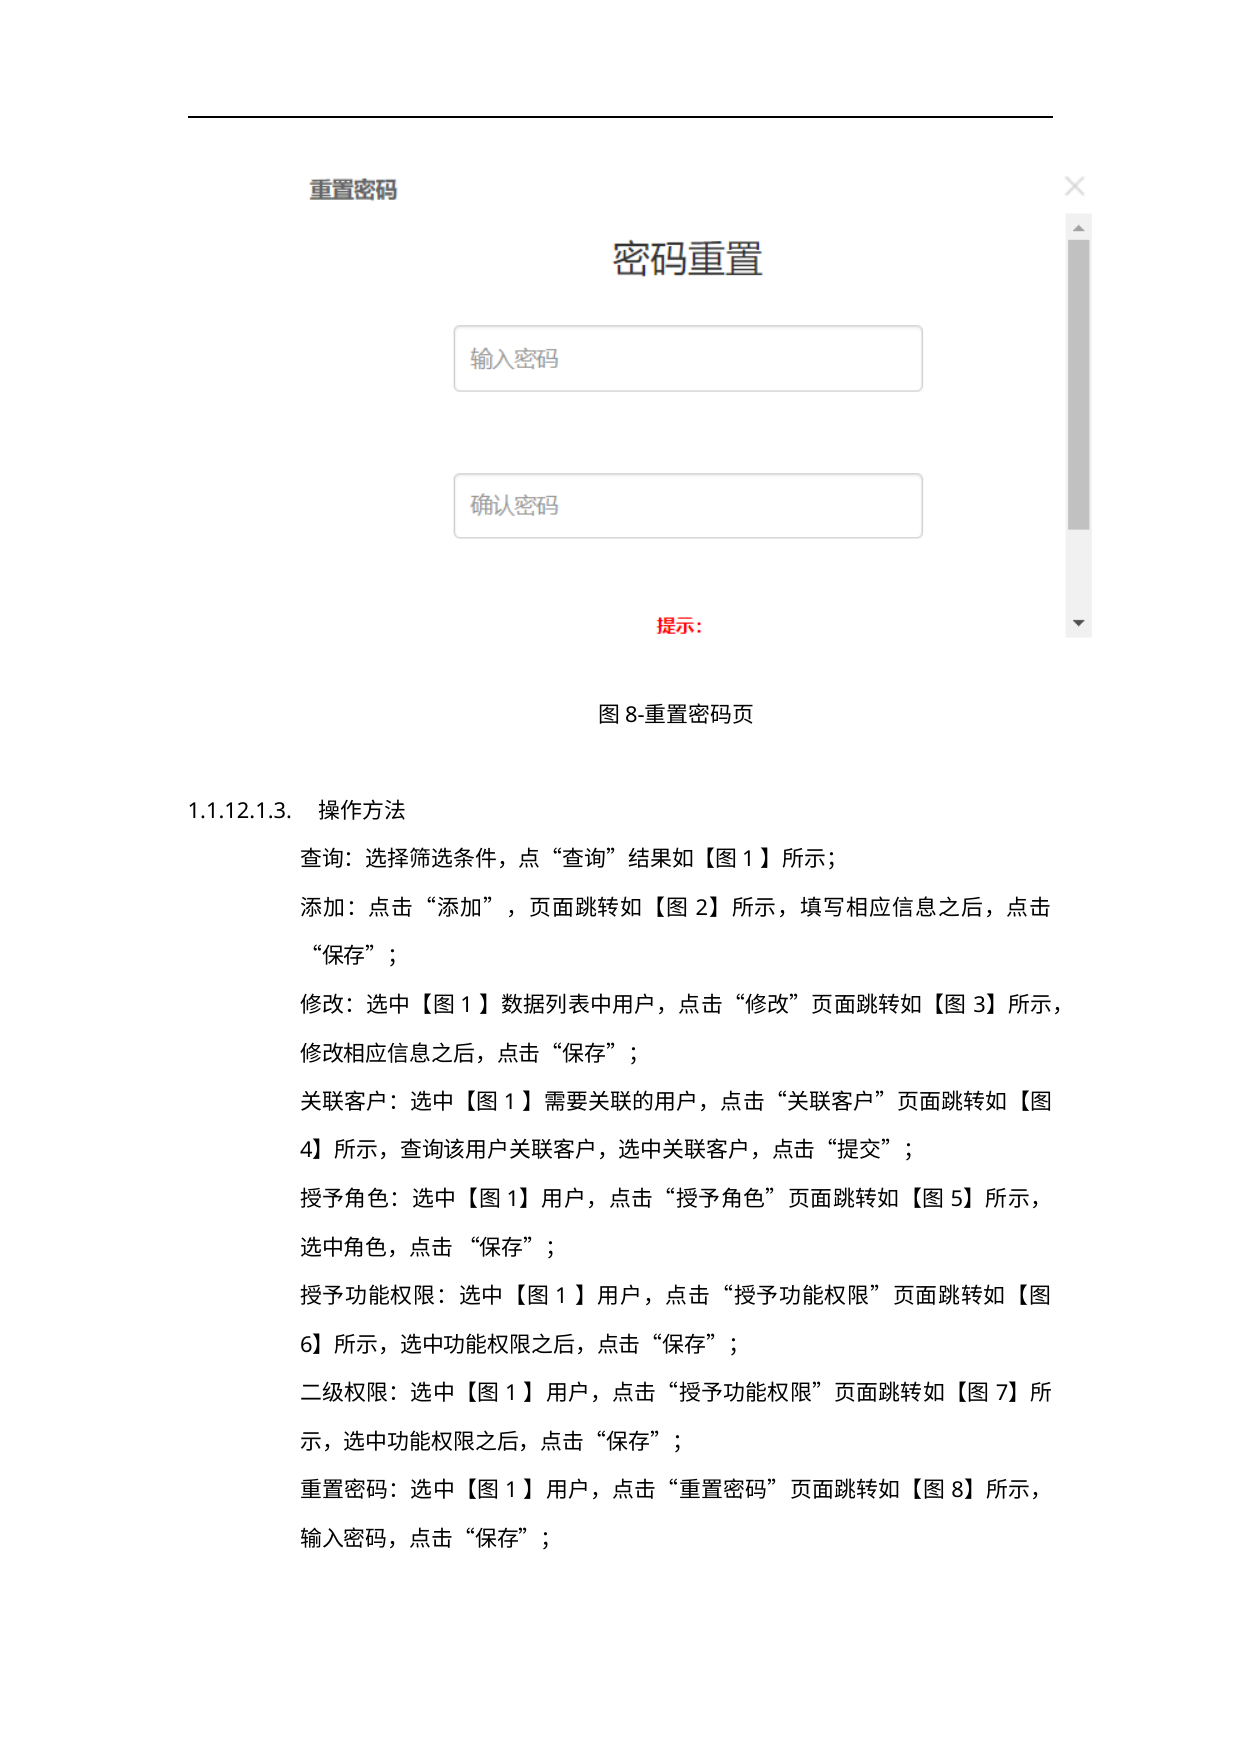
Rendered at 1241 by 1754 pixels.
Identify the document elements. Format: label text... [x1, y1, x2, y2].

list 操作方法 [187, 793, 1053, 825]
list 查询：选择筛选条件，点“查询”结果如【图1 】所示； [300, 841, 1053, 873]
list 添加：点击“添加”，页面跳转如【图2】所示，填写相应信息之后，点击“保存”； [300, 889, 1053, 971]
picture [300, 162, 1097, 654]
list 授予角色：选中【图1】用户，点击“授予角色”页面跳转如【图5】所示，选中角色，点击 “保存”； [300, 1181, 1053, 1262]
list 重置密码：选中【图1 】用户，点击“重置密码”页面跳转如【图8】所示，输入密码，点击“保存”； [300, 1472, 1053, 1553]
list 授予功能权限：选中【图1 】用户，点击“授予功能权限”页面跳转如【图6】所示，选中功能权限之后，点击“保存”； [300, 1278, 1053, 1359]
list 关联客户：选中【图1 】需要关联的用户，点击“关联客户”页面跳转如【图4】所示，查询该用户关联客户，选中关联客户，点击“提交”； [300, 1083, 1053, 1165]
list 修改：选中【图1 】数据列表中用户，点击“修改”页面跳转如【图3】所示，修改相应信息之后，点击“保存”； [300, 986, 1053, 1068]
list 二级权限：选中【图1 】用户，点击“授予功能权限”页面跳转如【图7】所示，选中功能权限之后，点击“保存”； [300, 1375, 1053, 1456]
list 图8-重置密码页 [300, 697, 1053, 729]
